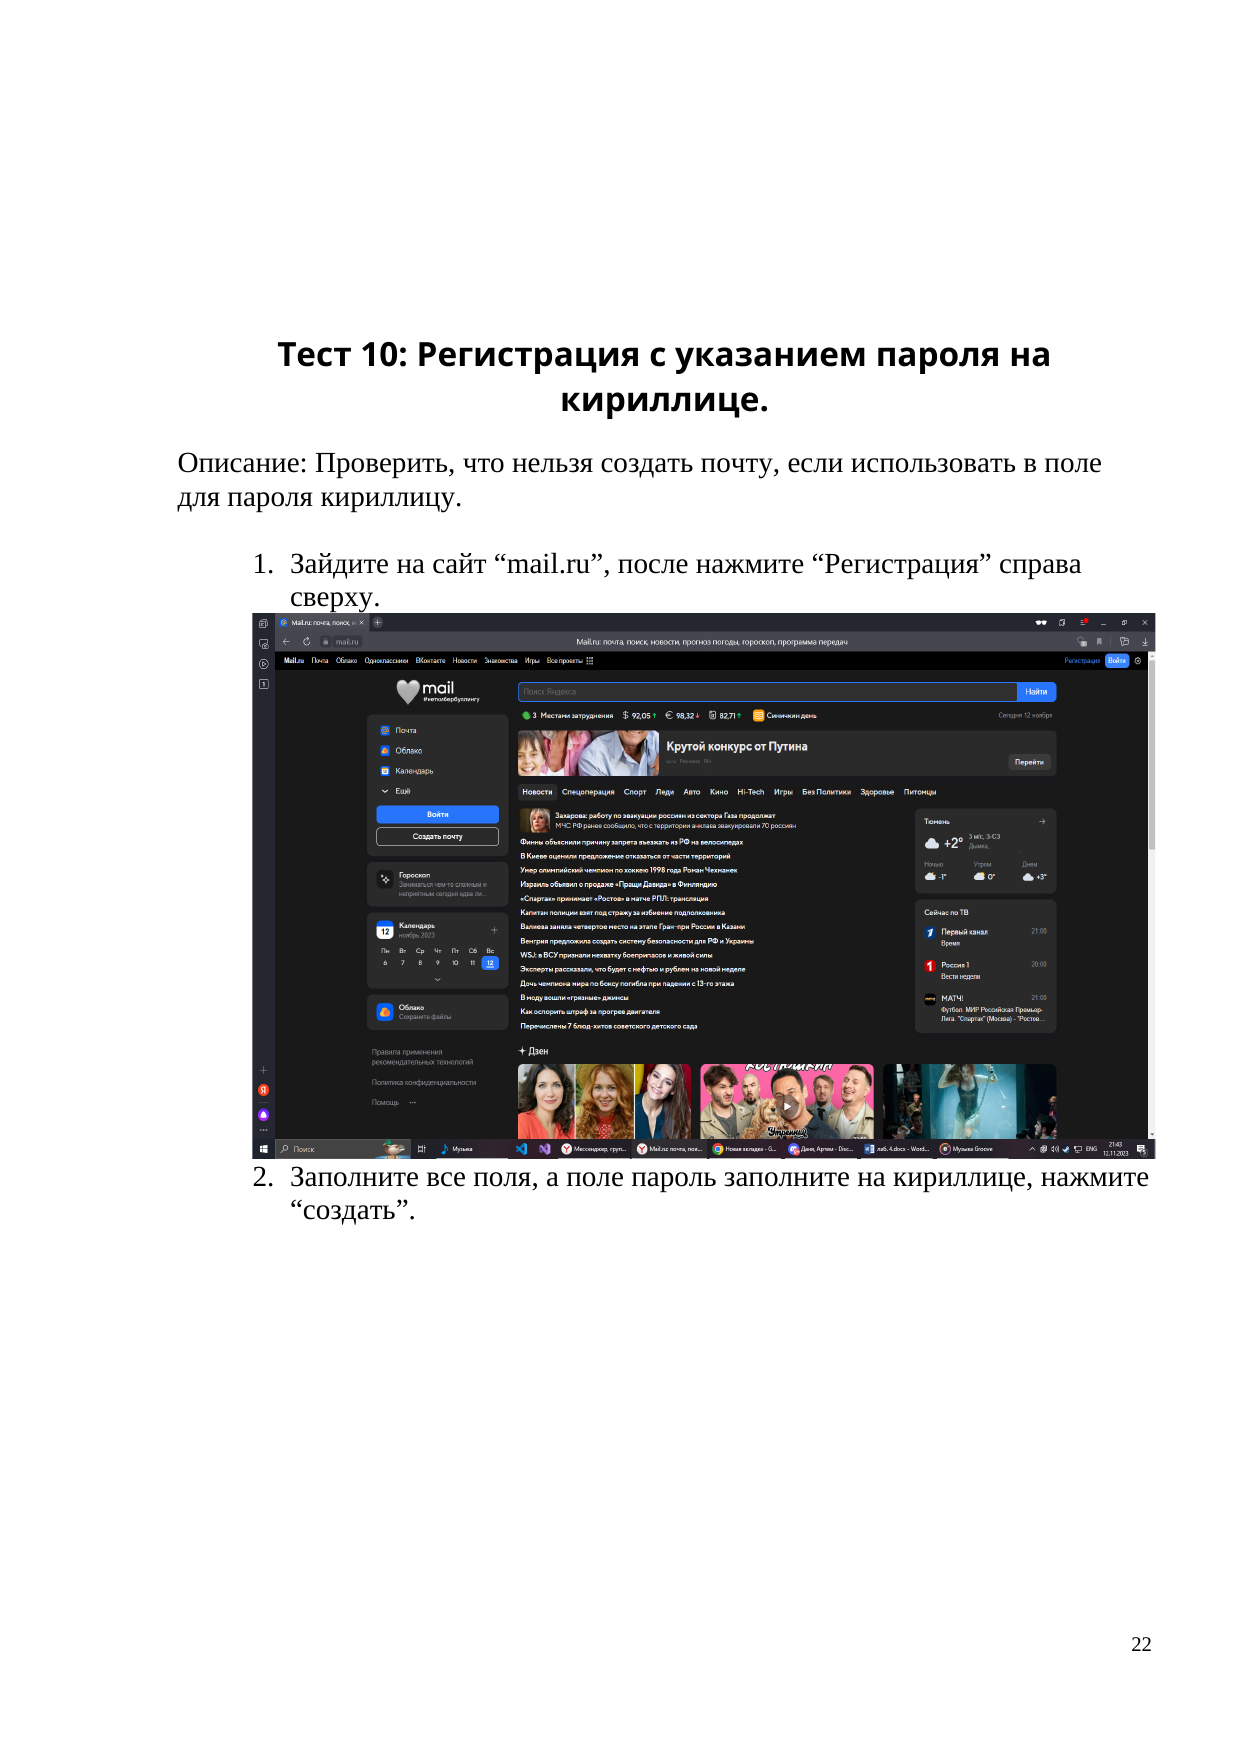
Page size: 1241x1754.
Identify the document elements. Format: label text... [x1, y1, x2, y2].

list Заполните все поля, а поле пароль заполните на кириллице, нажмите “создать”. [252, 1159, 1152, 1226]
list Зайдите на сайт “mail.ru”, после нажмите “Регистрация” справа сверху. [252, 546, 1152, 613]
text Описание: Проверить, что нельзя создать почту, если использовать в поле для пароля кириллицу. [177, 445, 1152, 512]
subtitle Тест 10: Регистрация с указанием пароля на кириллице. [177, 331, 1152, 421]
picture [252, 613, 1156, 1159]
